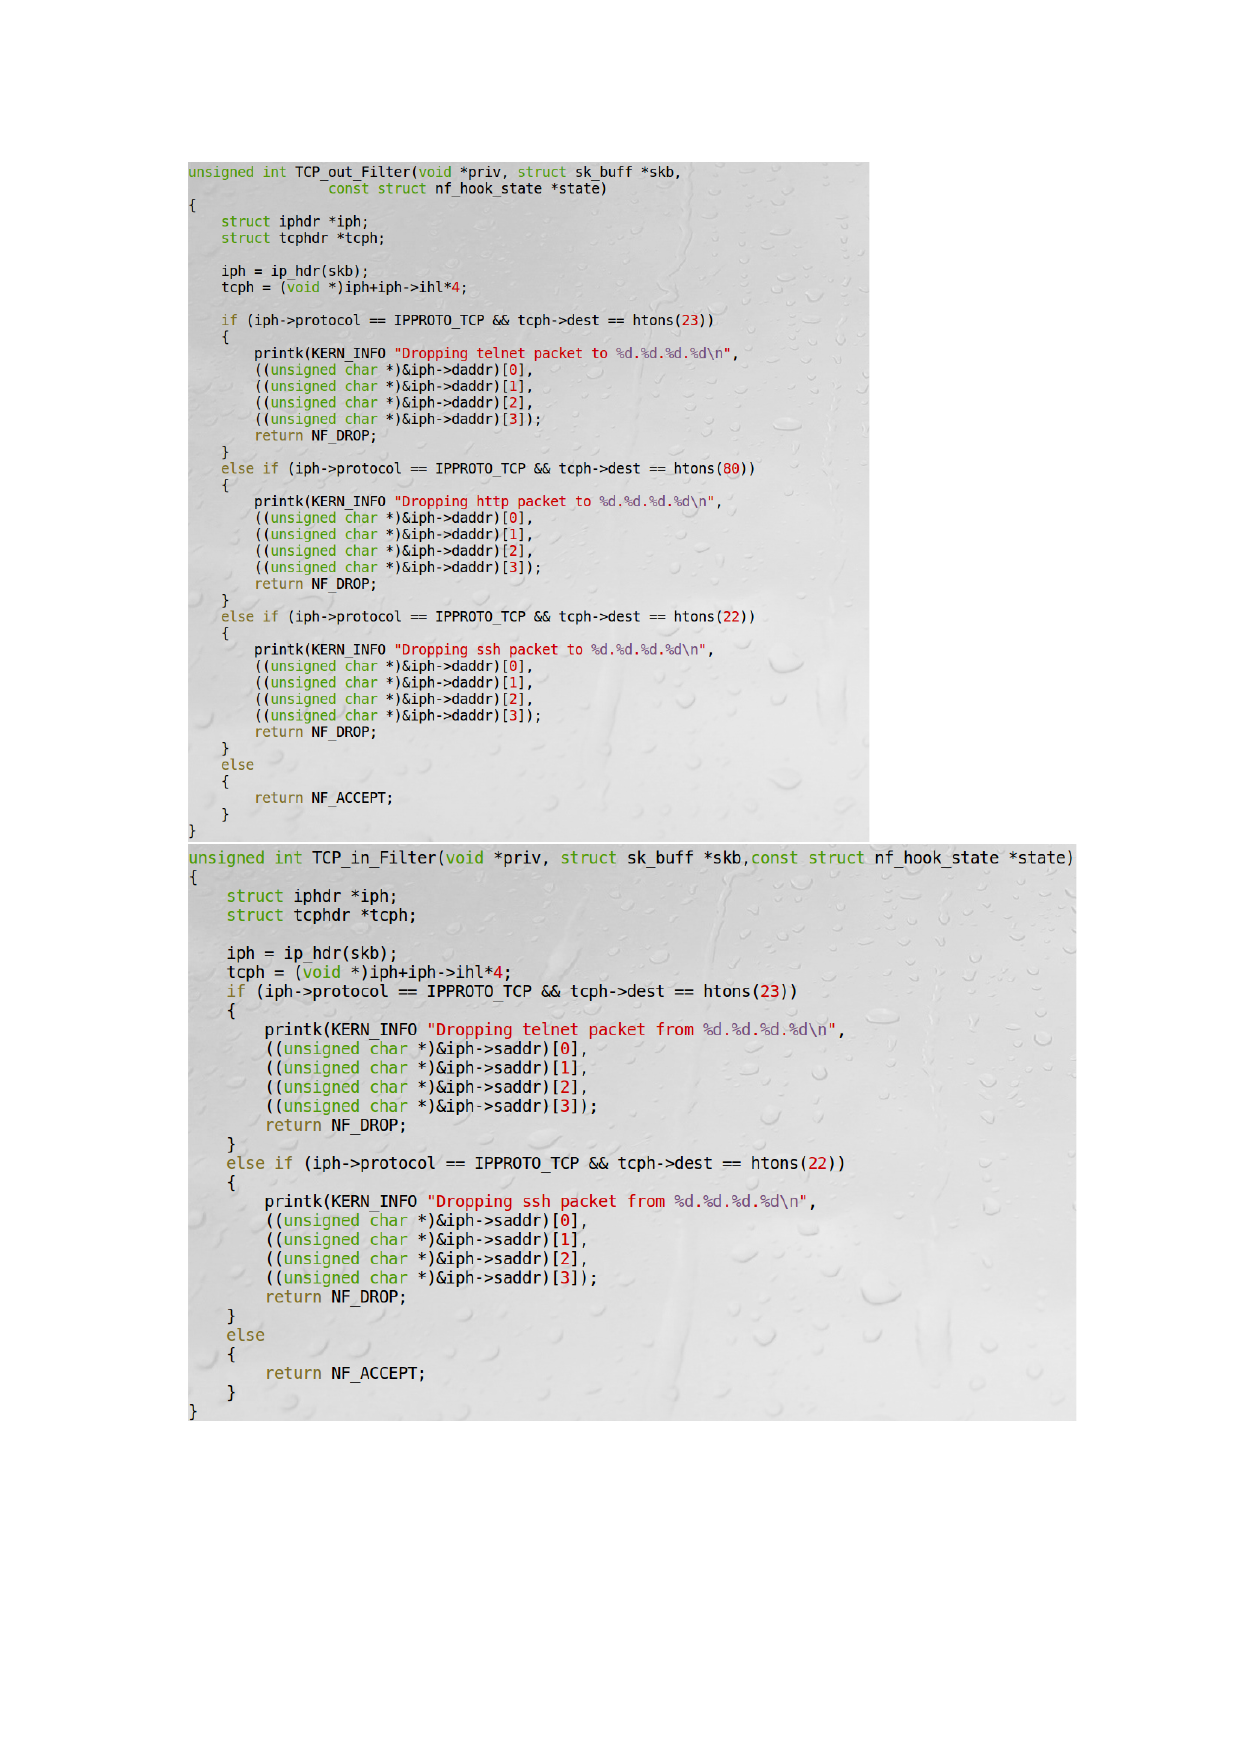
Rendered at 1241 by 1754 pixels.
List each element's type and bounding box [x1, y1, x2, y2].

picture [187, 162, 870, 842]
picture [187, 844, 1077, 1421]
